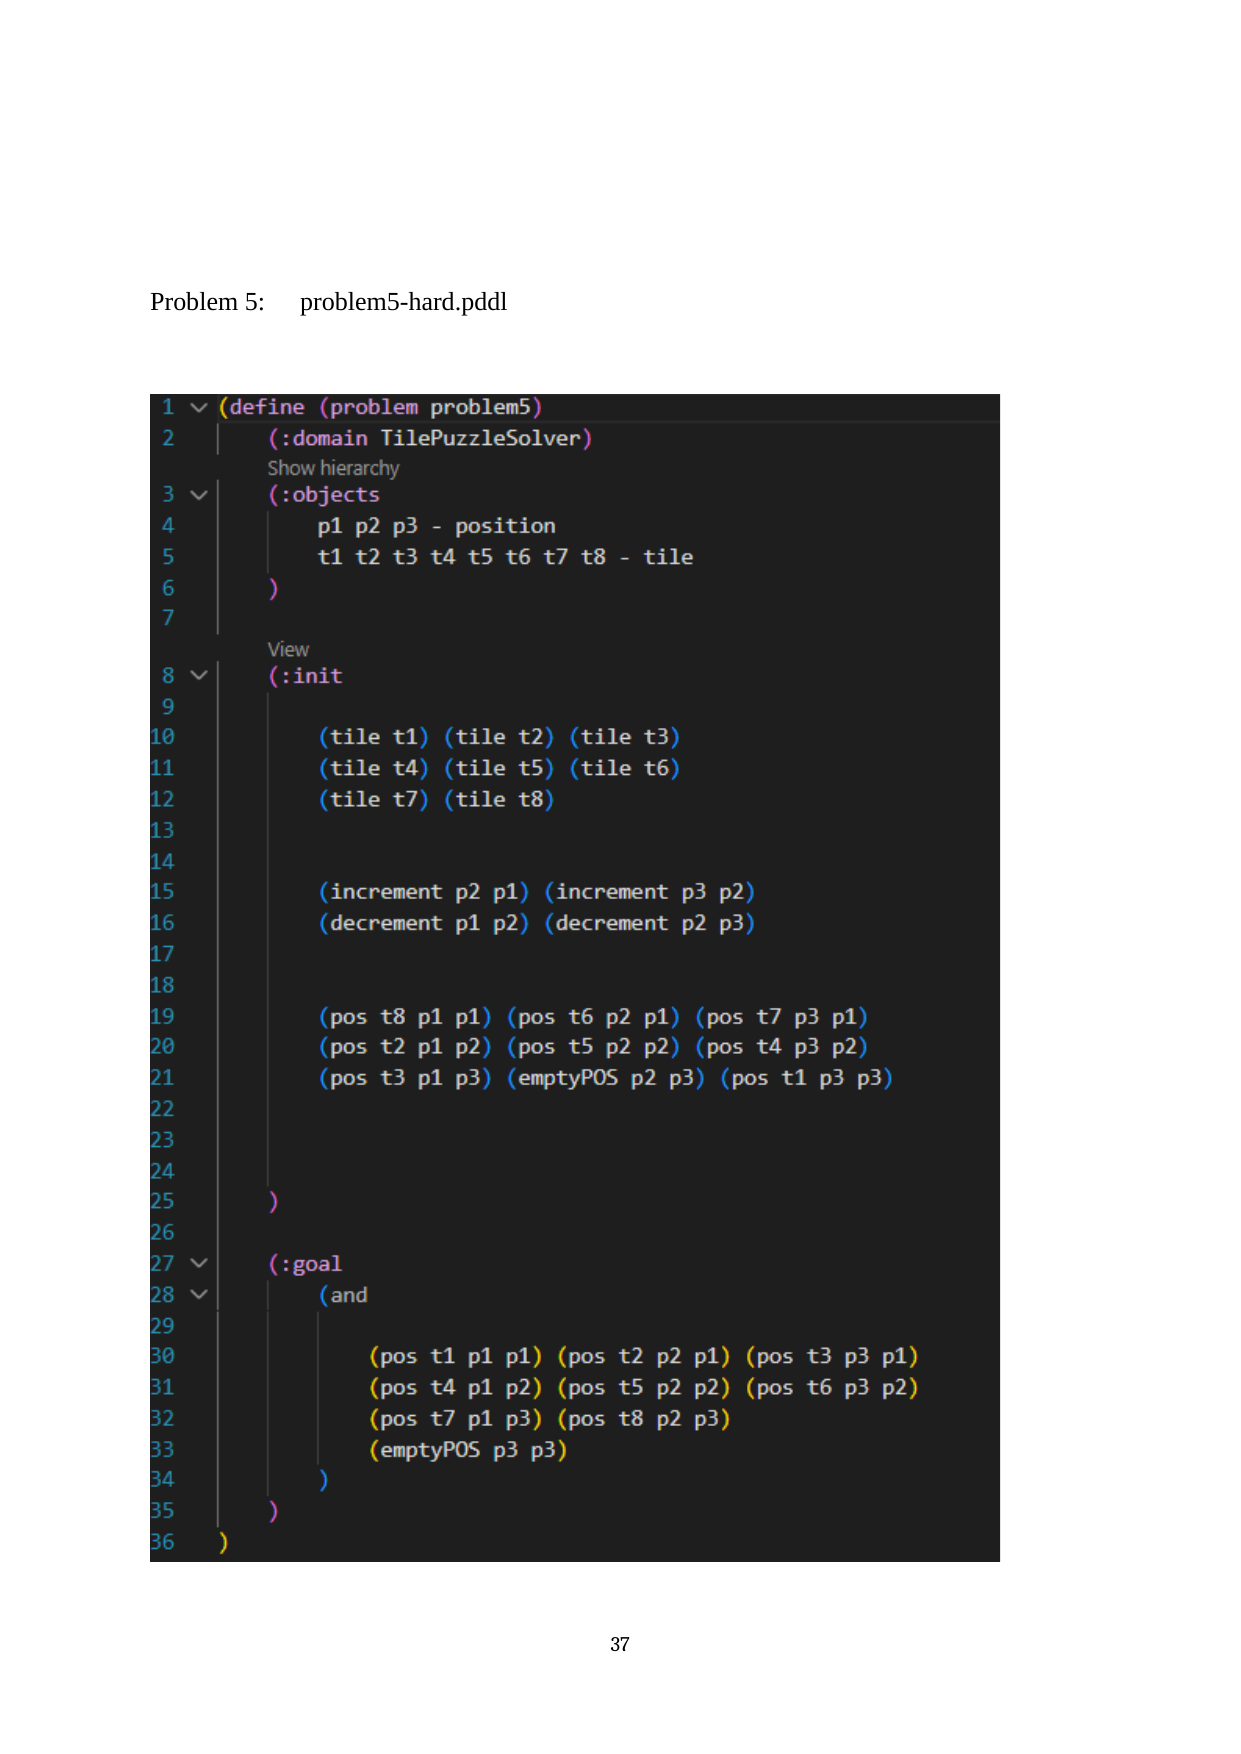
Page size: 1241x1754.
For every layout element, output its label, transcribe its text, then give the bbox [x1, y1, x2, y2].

text Problem 5: problem5-hard.pddl [150, 286, 1090, 316]
picture [150, 394, 1001, 1562]
